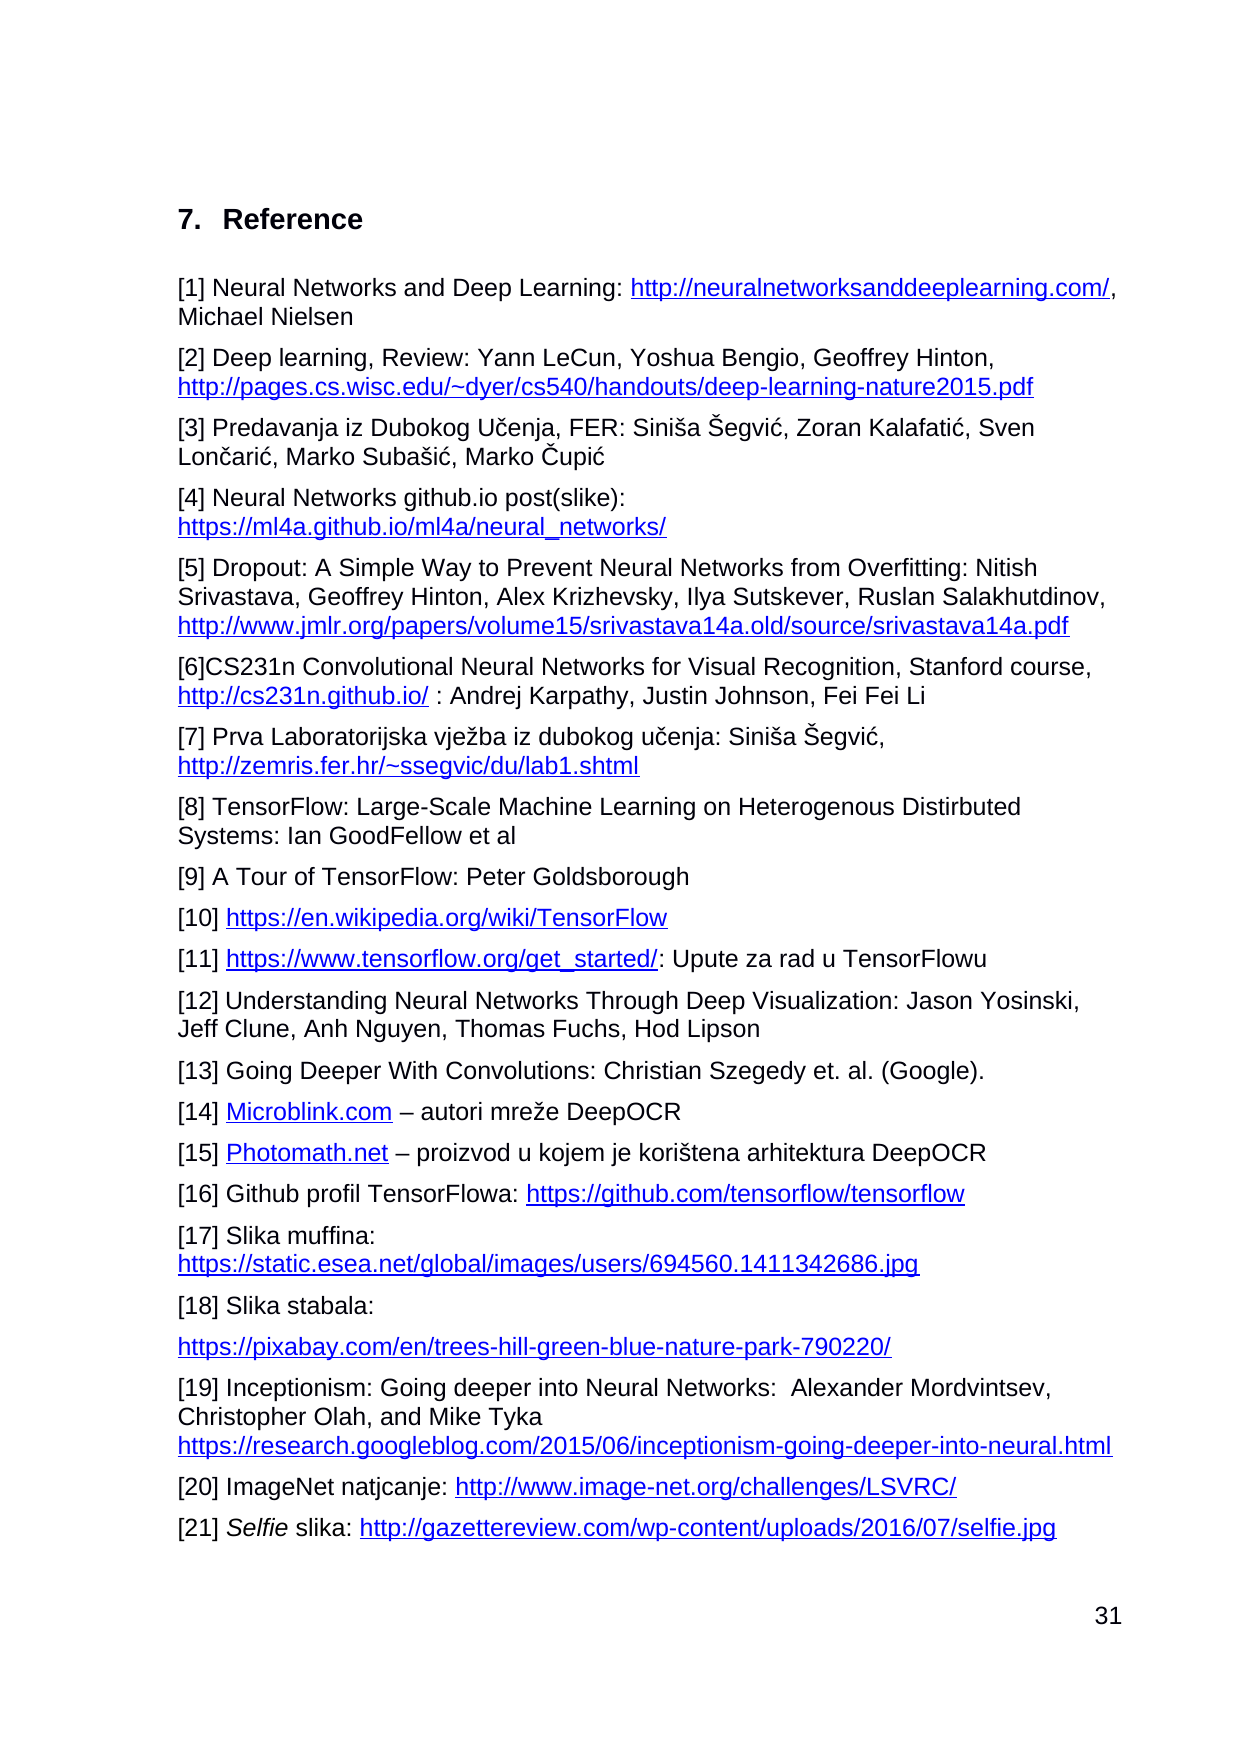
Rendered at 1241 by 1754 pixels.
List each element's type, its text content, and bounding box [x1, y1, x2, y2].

text [2] Deep learning, Review: Yann LeCun, Yoshua Bengio, Geoffrey Hinton, http://pages.cs.wisc.edu/~dyer/cs540/handouts/deep-learning-nature2015.pdf [177, 343, 1122, 401]
text [21] Selfie slika: http://gazettereview.com/wp-content/uploads/2016/07/selfie.jpg [177, 1513, 1122, 1542]
text [16] Github profil TensorFlowa: https://github.com/tensorflow/tensorflow [177, 1179, 1122, 1208]
text [17] Slika muffina: https://static.esea.net/global/images/users/694560.1411342686.jpg [177, 1221, 1122, 1278]
text [7] Prva Laboratorijska vježba iz dubokog učenja: Siniša Šegvić, http://zemris.fer.hr/~ssegvic/du/lab1.shtml [177, 722, 1122, 779]
subtitle Reference [177, 202, 1122, 236]
text [12] Understanding Neural Networks Through Deep Visualization: Jason Yosinski, Jeff Clune, Anh Nguyen, Thomas Fuchs, Hod Lipson [177, 986, 1122, 1043]
text [15] Photomath.net – proizvod u kojem je korištena arhitektura DeepOCR [177, 1138, 1122, 1167]
text [3] Predavanja iz Dubokog Učenja, FER: Siniša Šegvić, Zoran Kalafatić, Sven Lončarić, Marko Subašić, Marko Čupić [177, 413, 1122, 471]
text [11] https://www.tensorflow.org/get_started/: Upute za rad u TensorFlowu [177, 944, 1122, 973]
text [13] Going Deeper With Convolutions: Christian Szegedy et. al. (Google). [177, 1056, 1122, 1084]
text [1] Neural Networks and Deep Learning: http://neuralnetworksanddeeplearning.com/, Michael Nielsen [177, 273, 1122, 331]
text [4] Neural Networks github.io post(slike): https://ml4a.github.io/ml4a/neural_networks/ [177, 483, 1122, 541]
text [10] https://en.wikipedia.org/wiki/TensorFlow [177, 903, 1122, 932]
text https://pixabay.com/en/trees-hill-green-blue-nature-park-790220/ [177, 1332, 1122, 1361]
text [9] A Tour of TensorFlow: Peter Goldsborough [177, 862, 1122, 891]
text [18] Slika stabala: [177, 1291, 1122, 1319]
text [5] Dropout: A Simple Way to Prevent Neural Networks from Overfitting: Nitish Srivastava, Geoffrey Hinton, Alex Krizhevsky, Ilya Sutskever, Ruslan Salakhutdinov, http://www.jmlr.org/papers/volume15/srivastava14a.old/source/srivastava14a.pdf [177, 553, 1122, 639]
text [14] Microblink.com – autori mreže DeepOCR [177, 1097, 1122, 1126]
text [8] TensorFlow: Large-Scale Machine Learning on Heterogenous Distirbuted Systems: Ian GoodFellow et al [177, 792, 1122, 849]
text [6]CS231n Convolutional Neural Networks for Visual Recognition, Stanford course, http://cs231n.github.io/ : Andrej Karpathy, Justin Johnson, Fei Fei Li [177, 652, 1122, 709]
text [19] Inceptionism: Going deeper into Neural Networks: Alexander Mordvintsev, Christopher Olah, and Mike Tyka https://research.googleblog.com/2015/06/inceptionism-going-deeper-into-neural.html [177, 1373, 1122, 1459]
text [20] ImageNet natjcanje: http://www.image-net.org/challenges/LSVRC/ [177, 1472, 1122, 1501]
